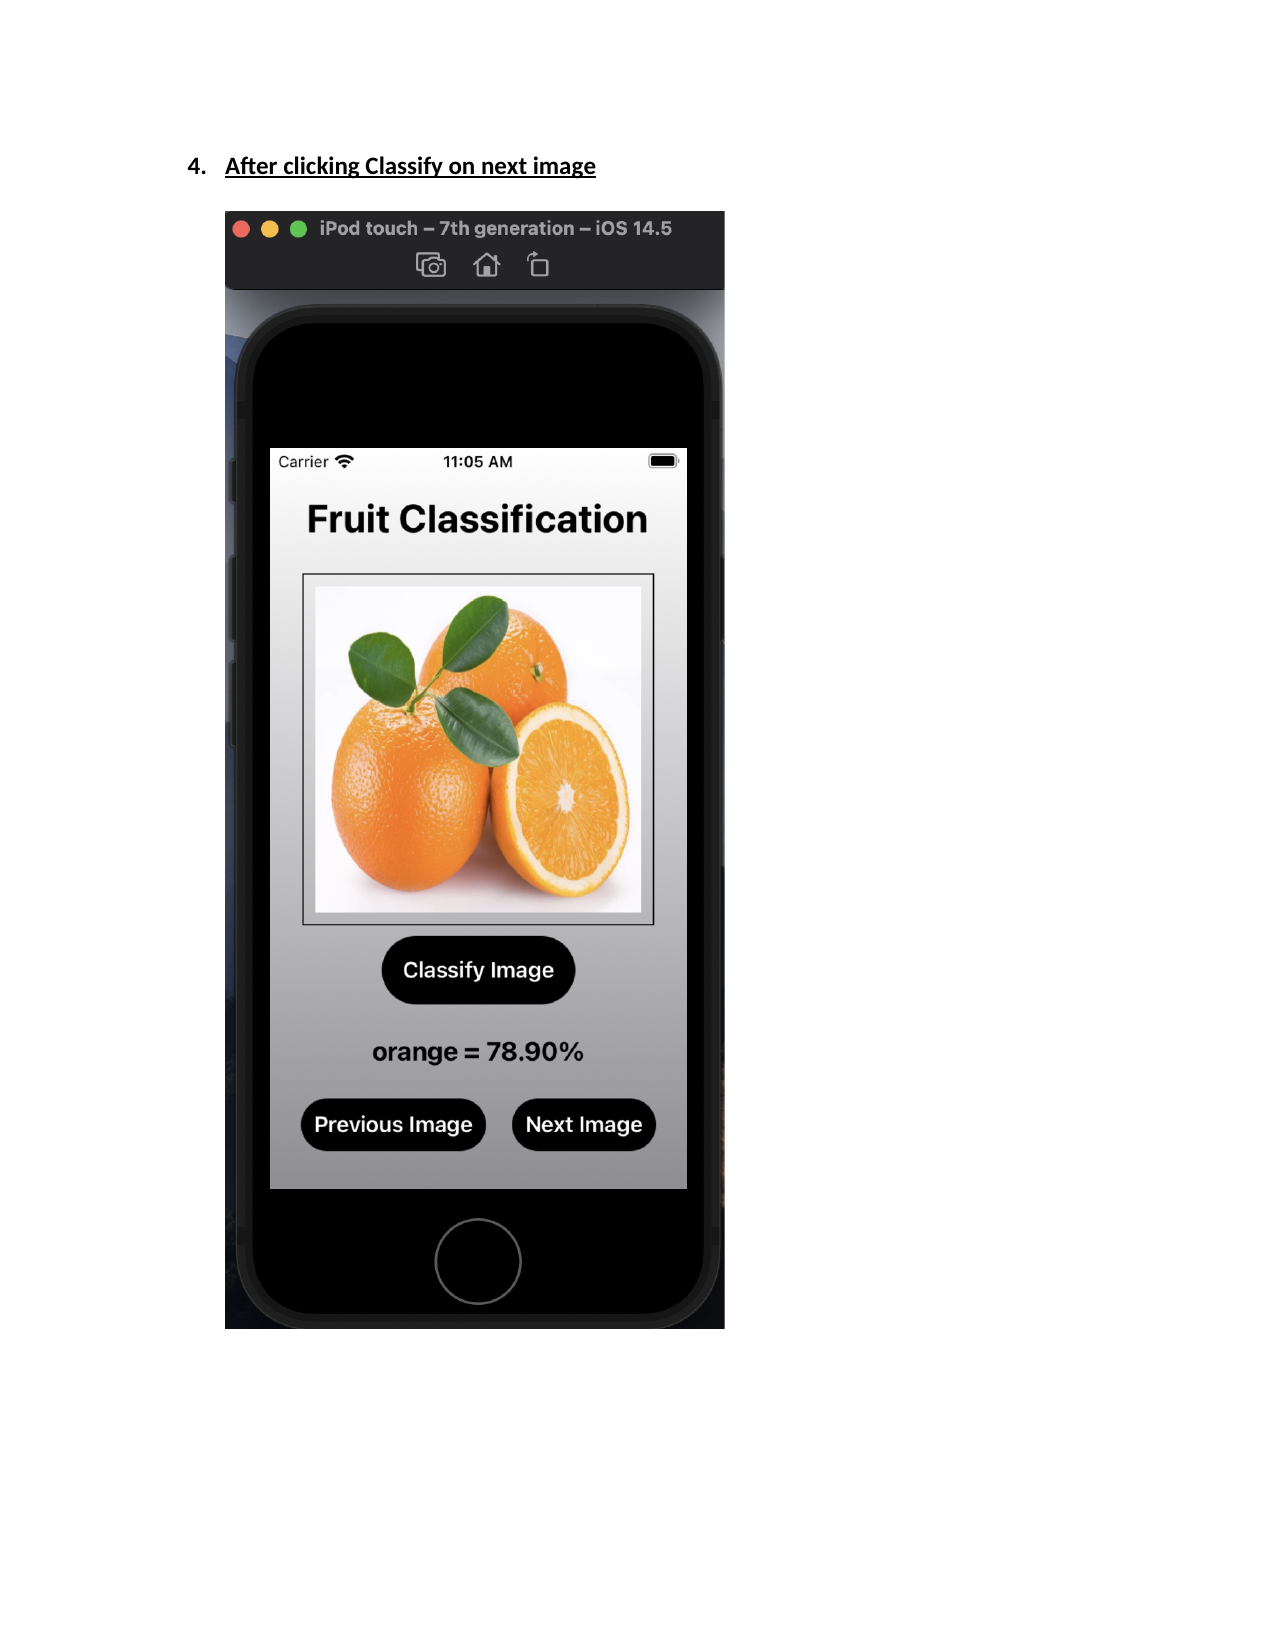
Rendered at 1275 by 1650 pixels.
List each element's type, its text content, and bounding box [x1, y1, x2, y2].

picture [225, 211, 725, 1329]
list After clicking Classify on next image [187, 150, 1125, 181]
